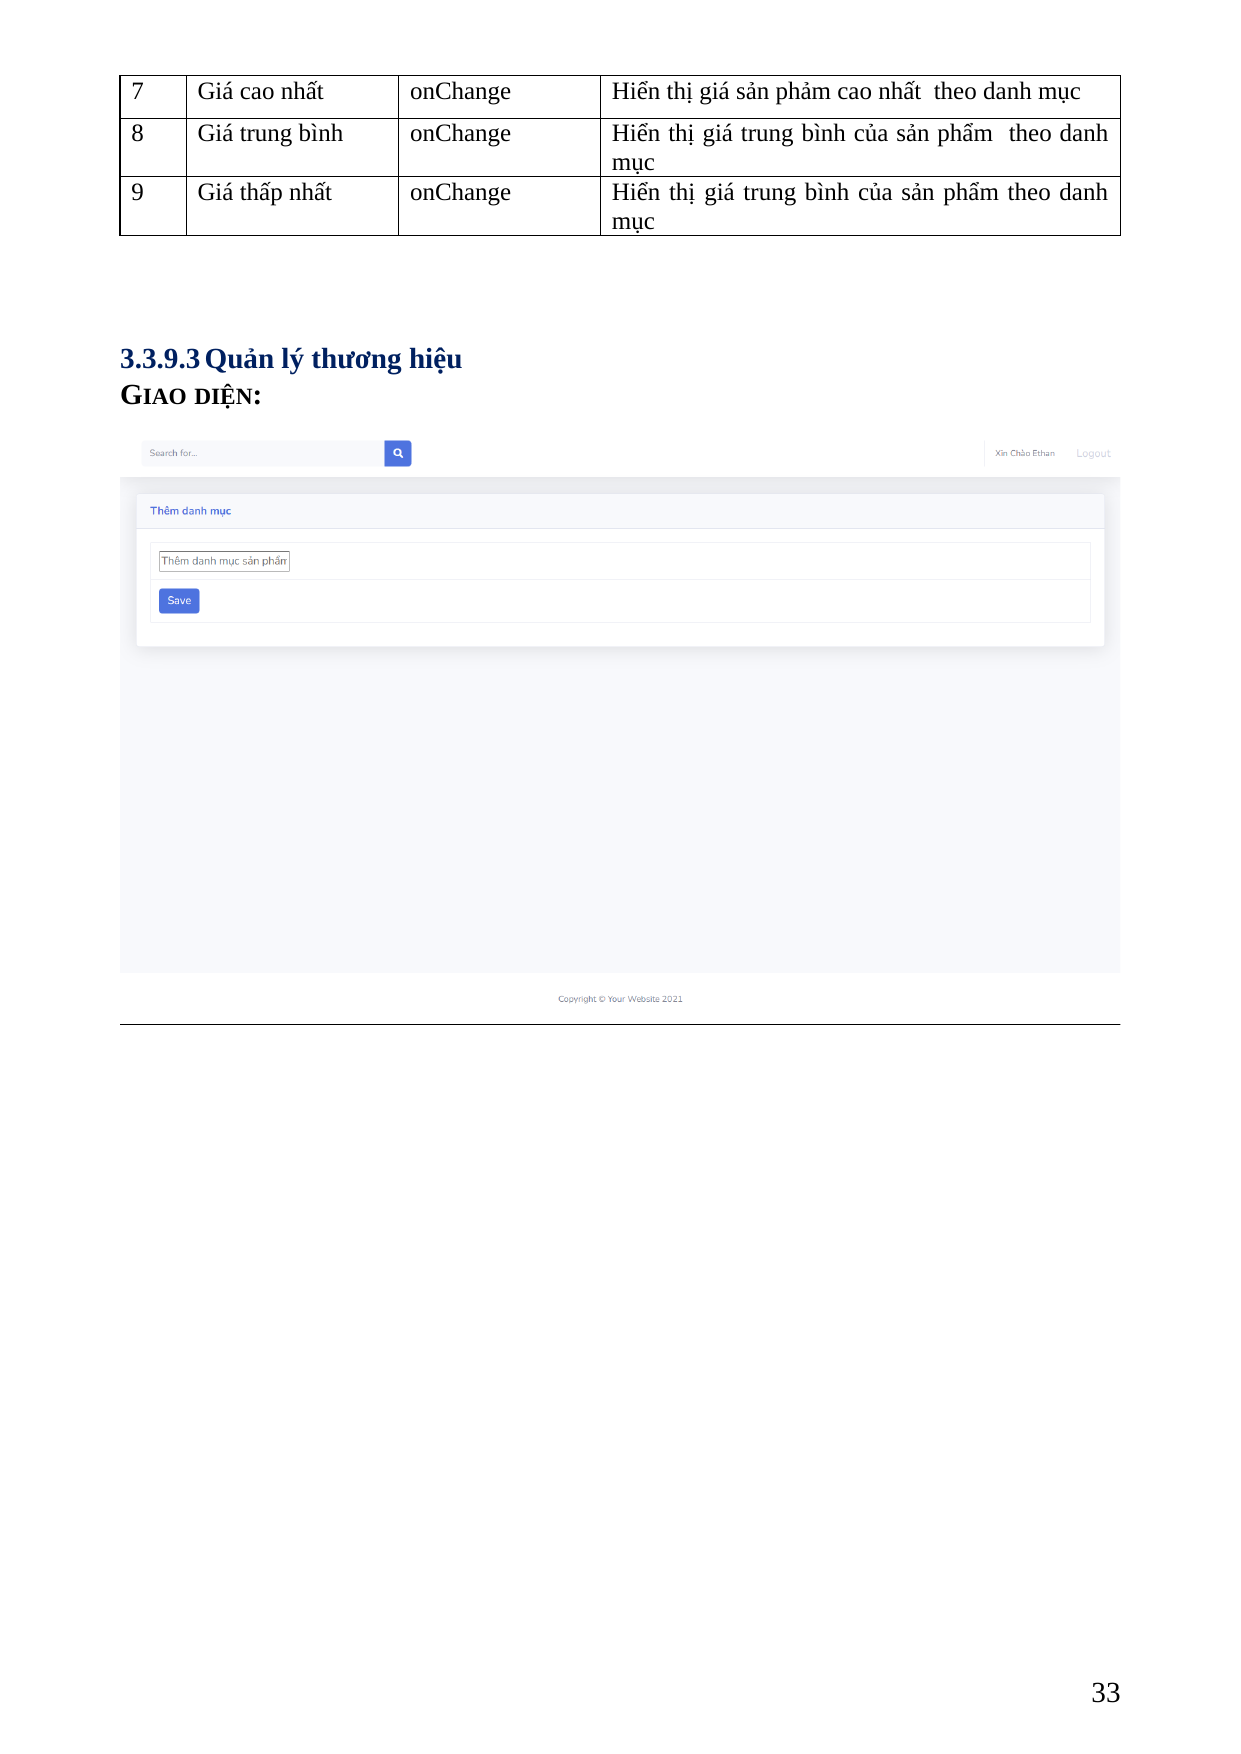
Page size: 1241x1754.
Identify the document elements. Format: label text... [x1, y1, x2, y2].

subtitle Quản lý thương hiệu [120, 341, 1120, 375]
table_cell Hiển thị giá sản phảm cao nhất theo danh mục [601, 76, 1120, 117]
table_cell Hiển thị giá trung bình của sản phẩm theo danh mục [601, 119, 1120, 176]
table_cell Giá trung bình [187, 119, 398, 176]
table_cell onChange [399, 76, 600, 117]
table_cell 8 [121, 119, 186, 176]
table_cell Giá thấp nhất [187, 177, 398, 234]
table_cell onChange [399, 177, 600, 234]
table_cell onChange [399, 119, 600, 176]
table_cell Giá cao nhất [187, 76, 398, 117]
text Giao diện: [120, 377, 1120, 411]
table_cell Hiển thị giá trung bình của sản phẩm theo danh mục [601, 177, 1120, 234]
picture [120, 430, 1121, 1025]
table_cell 7 [121, 76, 186, 117]
table_cell 9 [121, 177, 186, 234]
